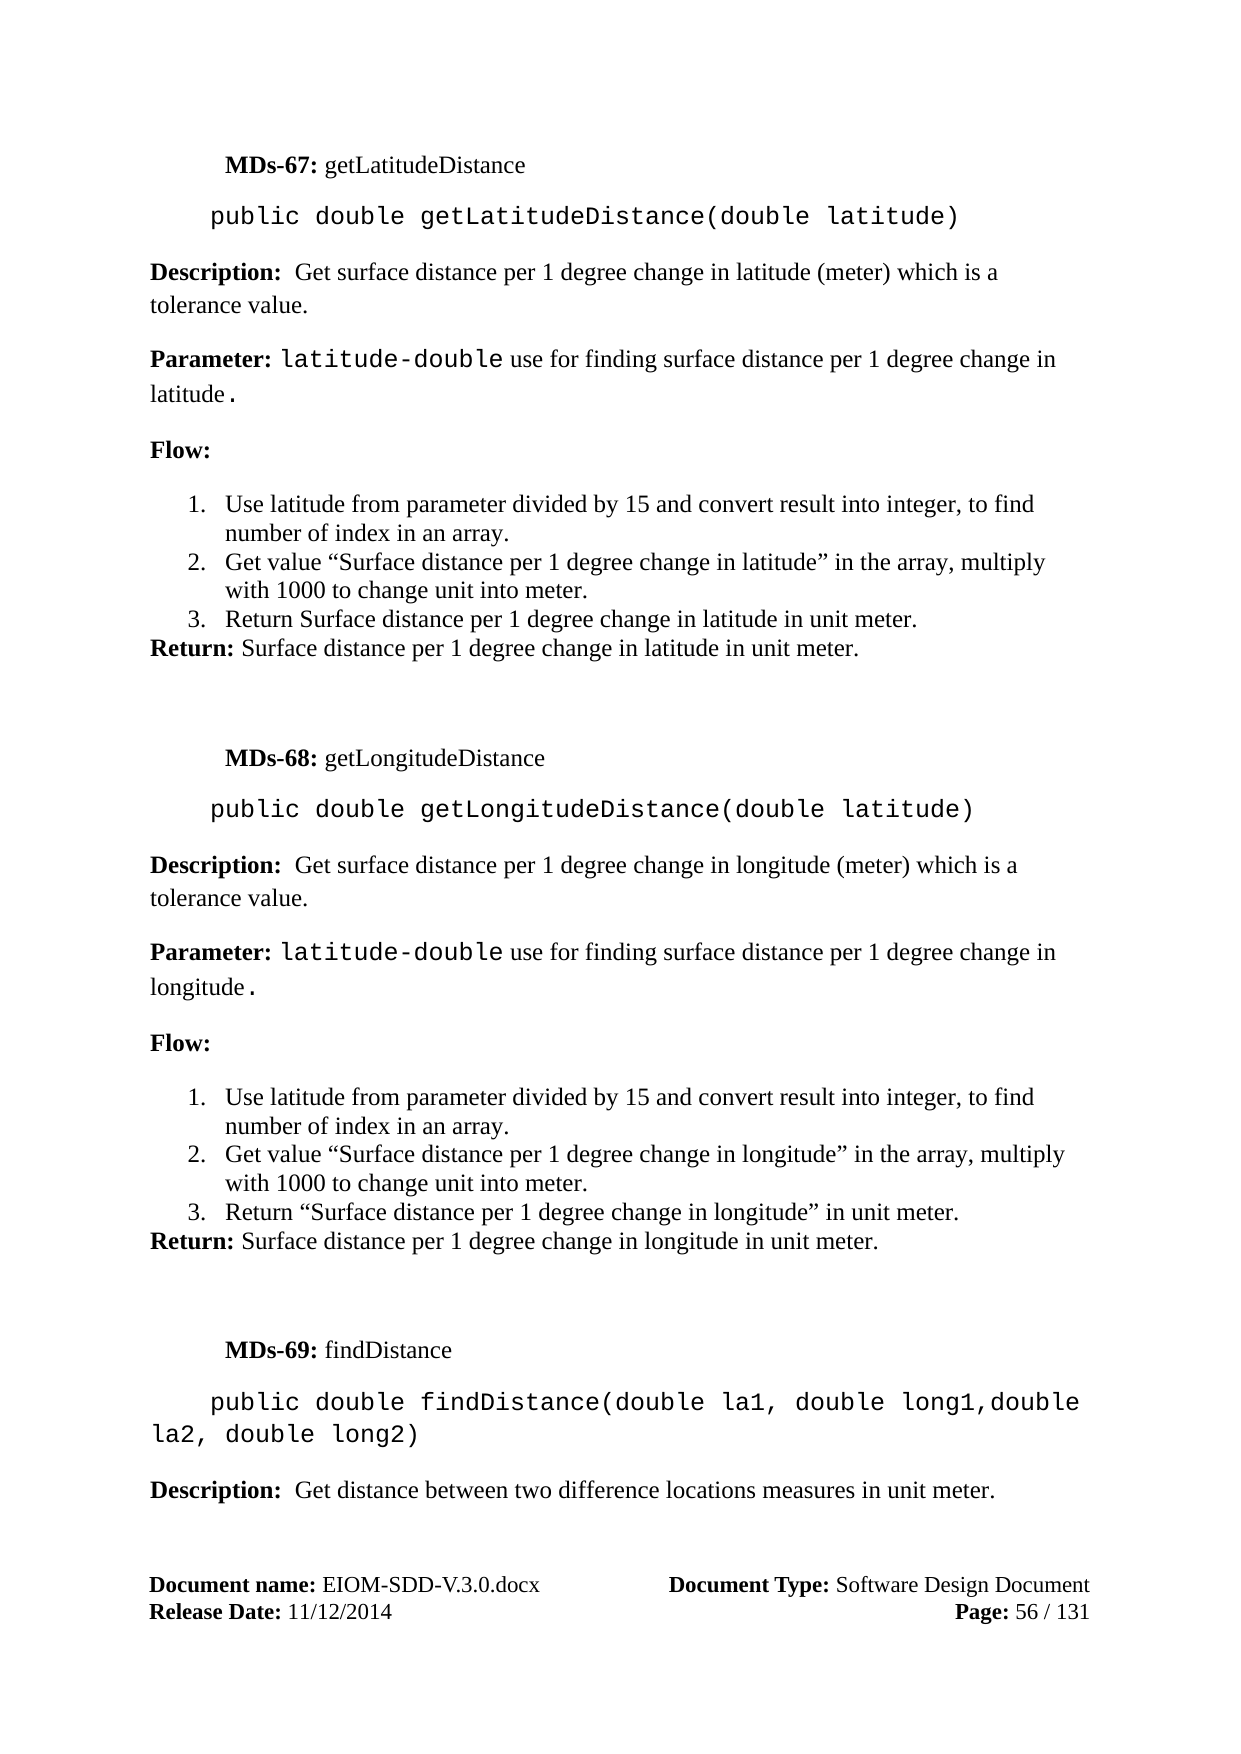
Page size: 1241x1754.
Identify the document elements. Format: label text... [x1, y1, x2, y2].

list Return Surface distance per 1 degree change in latitude in unit meter. [187, 604, 1090, 633]
text Description: Get distance between two difference locations measures in unit meter. [150, 1475, 1090, 1504]
list Use latitude from parameter divided by 15 and convert result into integer, to find number of index in an array. [187, 489, 1090, 547]
text public double findDistance(double la1, double long1,double la2, double long2) [150, 1389, 1090, 1450]
list Get value “Surface distance per 1 degree change in latitude” in the array, multiply with 1000 to change unit into meter. [187, 547, 1090, 604]
text Description: Get surface distance per 1 degree change in latitude (meter) which is a tolerance value. [150, 257, 1090, 319]
text Flow: [150, 1028, 1090, 1057]
text Description: Get surface distance per 1 degree change in longitude (meter) which is a tolerance value. [150, 850, 1090, 912]
text MDs-69: findDistance [150, 1335, 1090, 1364]
list Return “Surface distance per 1 degree change in longitude” in unit meter. [187, 1197, 1090, 1226]
list Get value “Surface distance per 1 degree change in longitude” in the array, multiply with 1000 to change unit into meter. [187, 1139, 1090, 1197]
list Use latitude from parameter divided by 15 and convert result into integer, to find number of index in an array. [187, 1082, 1090, 1139]
text Return: Surface distance per 1 degree change in latitude in unit meter. [150, 633, 1090, 662]
text Parameter: latitude-double use for finding surface distance per 1 degree change in longitude. [150, 937, 1090, 1003]
text MDs-67: getLatitudeDistance [150, 150, 1090, 179]
text MDs-68: getLongitudeDistance [150, 743, 1090, 771]
text public double getLatitudeDistance(double latitude) [150, 204, 1090, 232]
text public double getLongitudeDistance(double latitude) [150, 797, 1090, 825]
text Return: Surface distance per 1 degree change in longitude in unit meter. [150, 1226, 1090, 1254]
text Flow: [150, 435, 1090, 464]
text Parameter: latitude-double use for finding surface distance per 1 degree change in latitude. [150, 344, 1090, 410]
